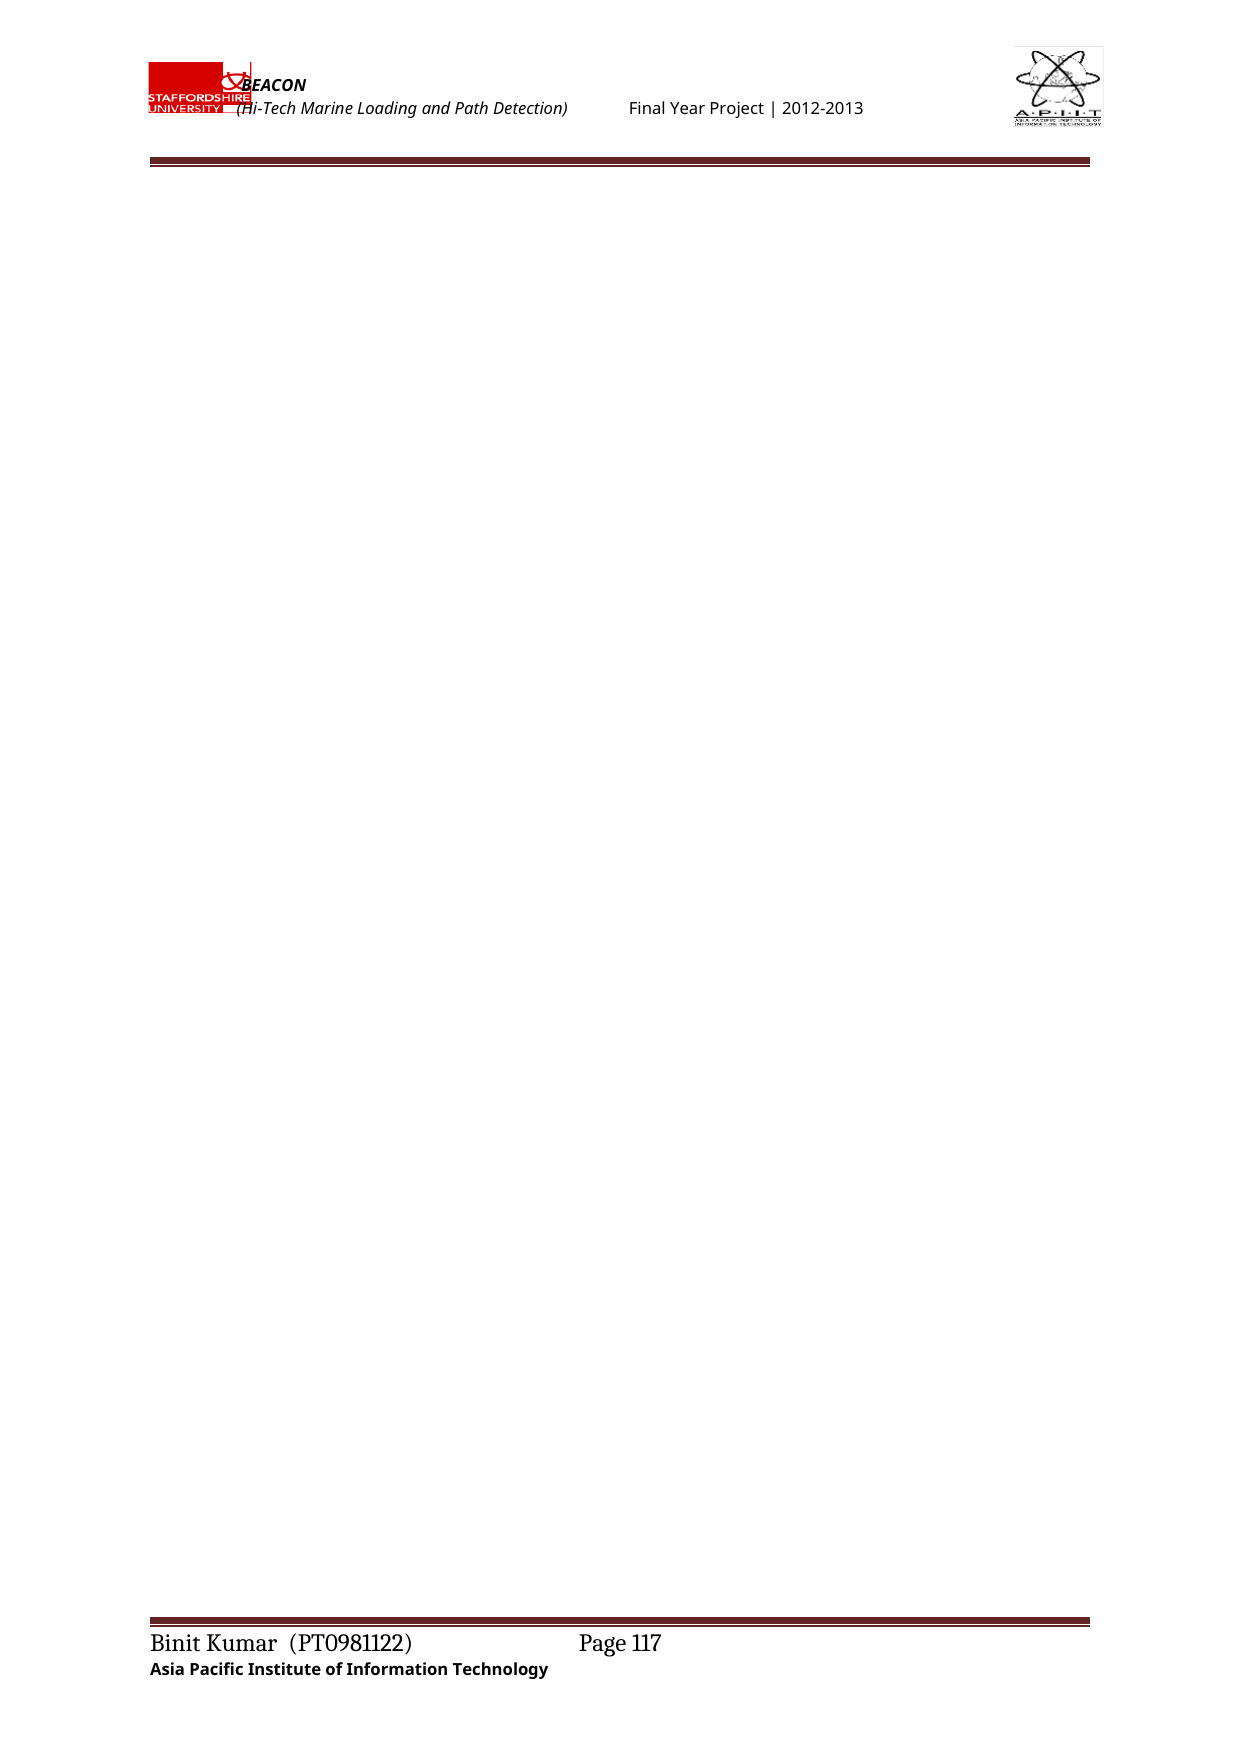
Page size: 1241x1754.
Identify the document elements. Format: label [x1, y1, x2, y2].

picture [1012, 46, 1104, 127]
picture [148, 62, 252, 113]
